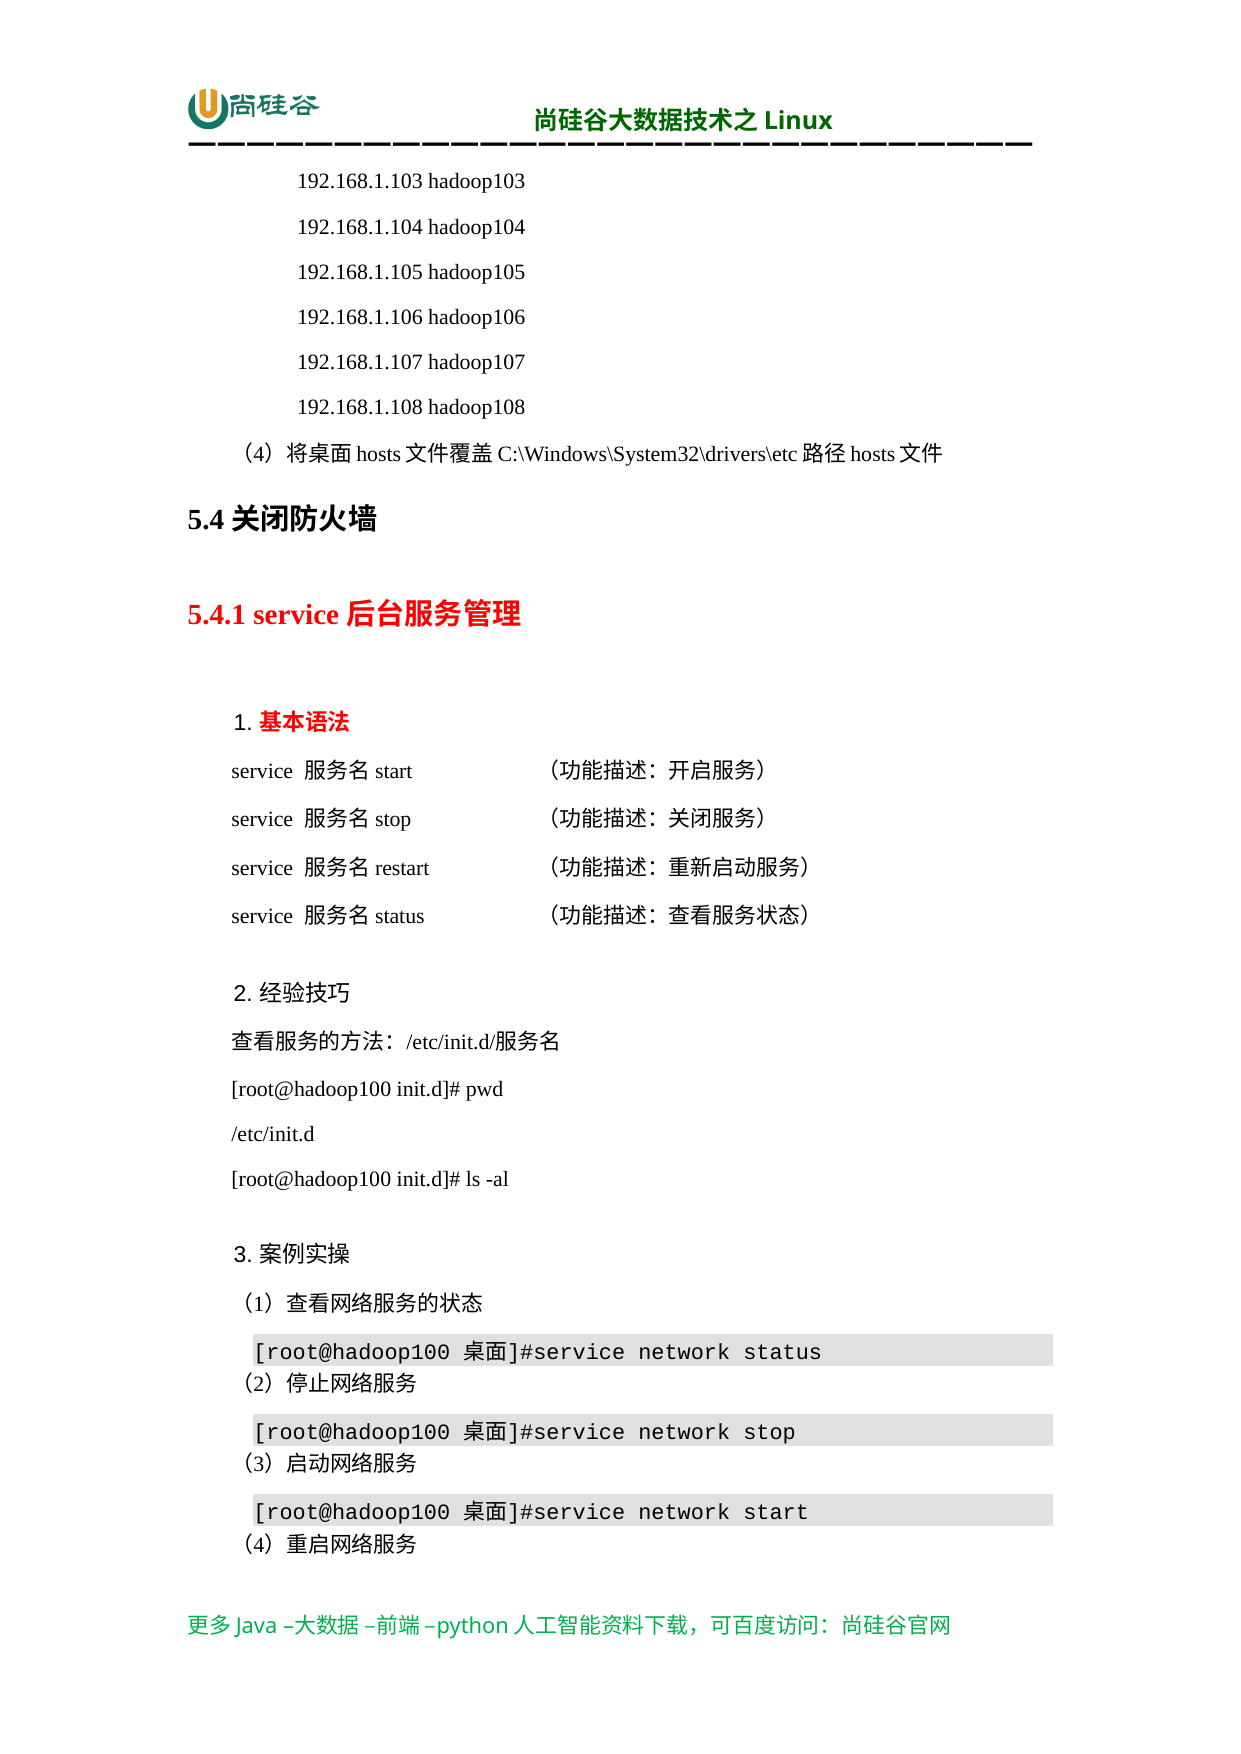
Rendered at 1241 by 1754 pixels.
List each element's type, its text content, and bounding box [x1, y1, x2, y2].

text （3）启动网络服务 [231, 1446, 1053, 1478]
text 192.168.1.105 hadoop105 [297, 255, 1053, 288]
text 2. 经验技巧 [187, 959, 1053, 1024]
text service 服务名 stop （功能描述：关闭服务） [231, 801, 1053, 833]
text [root@hadoop100 init.d]# ls -al [231, 1162, 1053, 1195]
text （2）停止网络服务 [231, 1366, 1053, 1398]
text service 服务名 restart （功能描述：重新启动服务） [231, 849, 1053, 882]
text （4）重启网络服务 [231, 1526, 1053, 1559]
text service 服务名 status （功能描述：查看服务状态） [231, 898, 1053, 930]
text 1. 基本语法 [187, 688, 1053, 753]
text [root@hadoop100 init.d]# pwd [231, 1072, 1053, 1105]
text （1）查看网络服务的状态 [231, 1285, 1053, 1318]
text 192.168.1.104 hadoop104 [297, 210, 1053, 242]
subtitle 5.4.1 service 后台服务管理 [187, 579, 1053, 644]
text 192.168.1.103 hadoop103 [297, 165, 1053, 197]
picture [187, 88, 321, 130]
text [root@hadoop100 桌面]#service network start [253, 1494, 1053, 1526]
text [root@hadoop100 桌面]#service network status [253, 1334, 1053, 1366]
text 3. 案例实操 [187, 1220, 1053, 1285]
text 192.168.1.107 hadoop107 [297, 345, 1053, 378]
text service 服务名 start （功能描述：开启服务） [187, 753, 1053, 785]
text /etc/init.d [231, 1117, 1053, 1150]
text （4）将桌面hosts文件覆盖C:\Windows\System32\drivers\etc路径hosts文件 [187, 436, 1053, 468]
text 192.168.1.106 hadoop106 [297, 300, 1053, 333]
text [root@hadoop100 桌面]#service network stop [253, 1414, 1053, 1446]
text 192.168.1.108 hadoop108 [297, 390, 1053, 423]
text 查看服务的方法：/etc/init.d/服务名 [187, 1024, 1053, 1056]
subtitle 5.4 关闭防火墙 [187, 484, 1053, 549]
